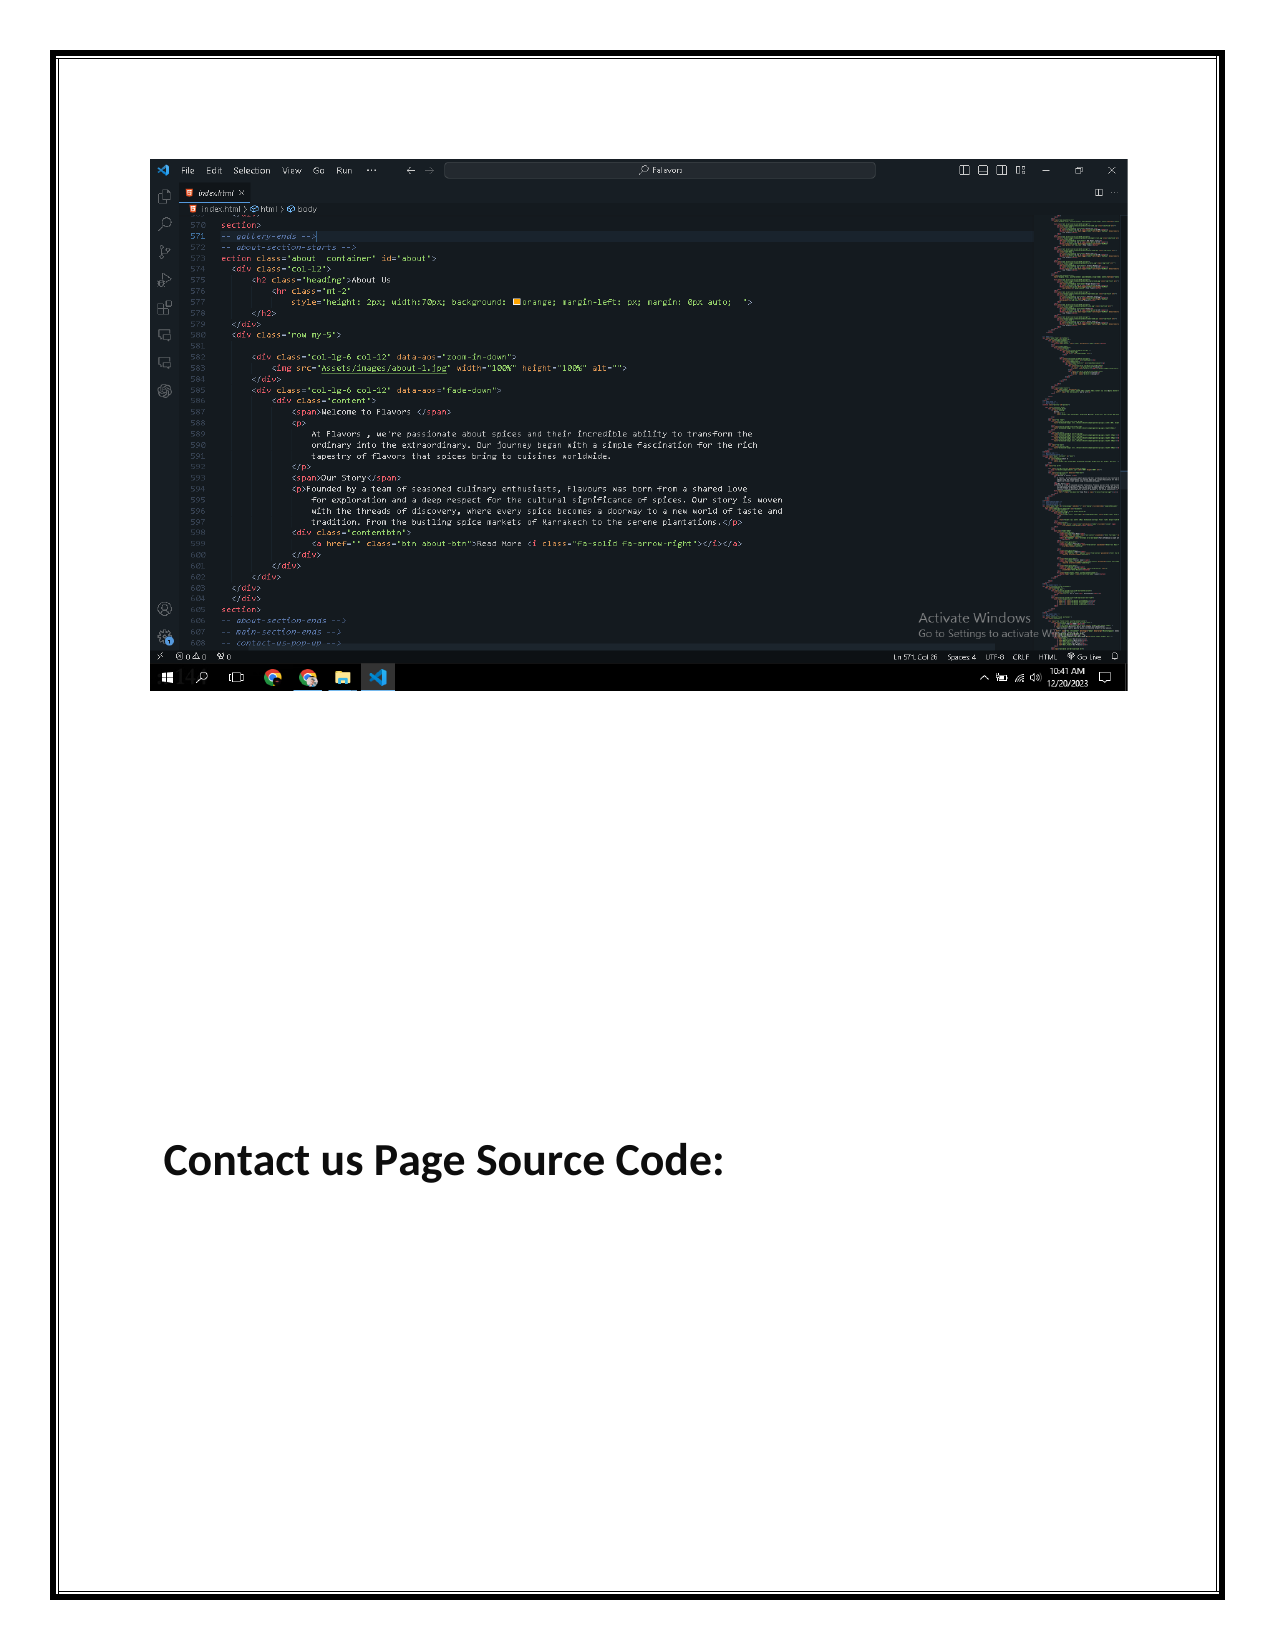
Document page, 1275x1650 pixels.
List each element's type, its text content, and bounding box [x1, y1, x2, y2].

text Contact us Page Source Code: [150, 1131, 1125, 1187]
picture [150, 159, 1128, 691]
